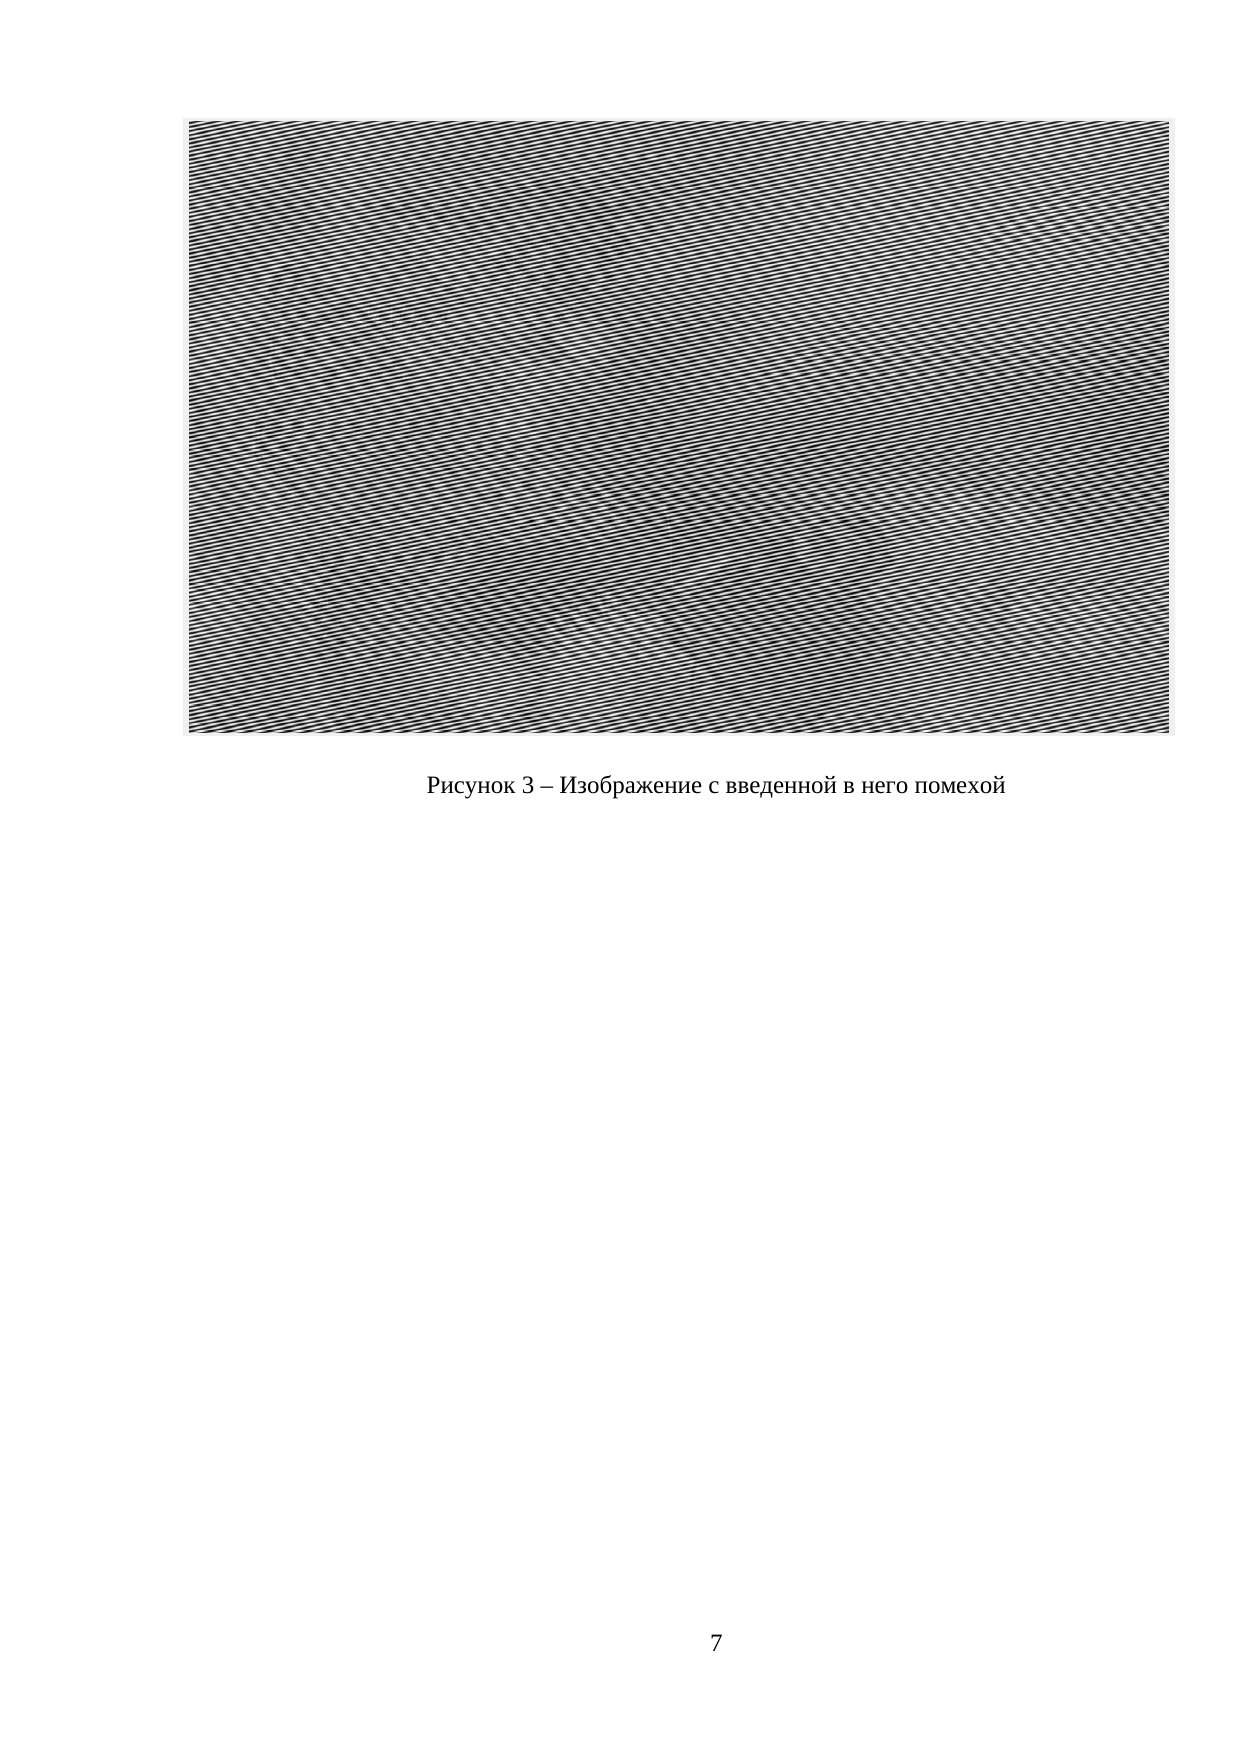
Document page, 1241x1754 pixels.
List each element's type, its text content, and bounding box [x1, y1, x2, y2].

text Рисунок 3 – Изображение с введенной в него помехой [251, 771, 1181, 799]
picture [183, 118, 1176, 736]
